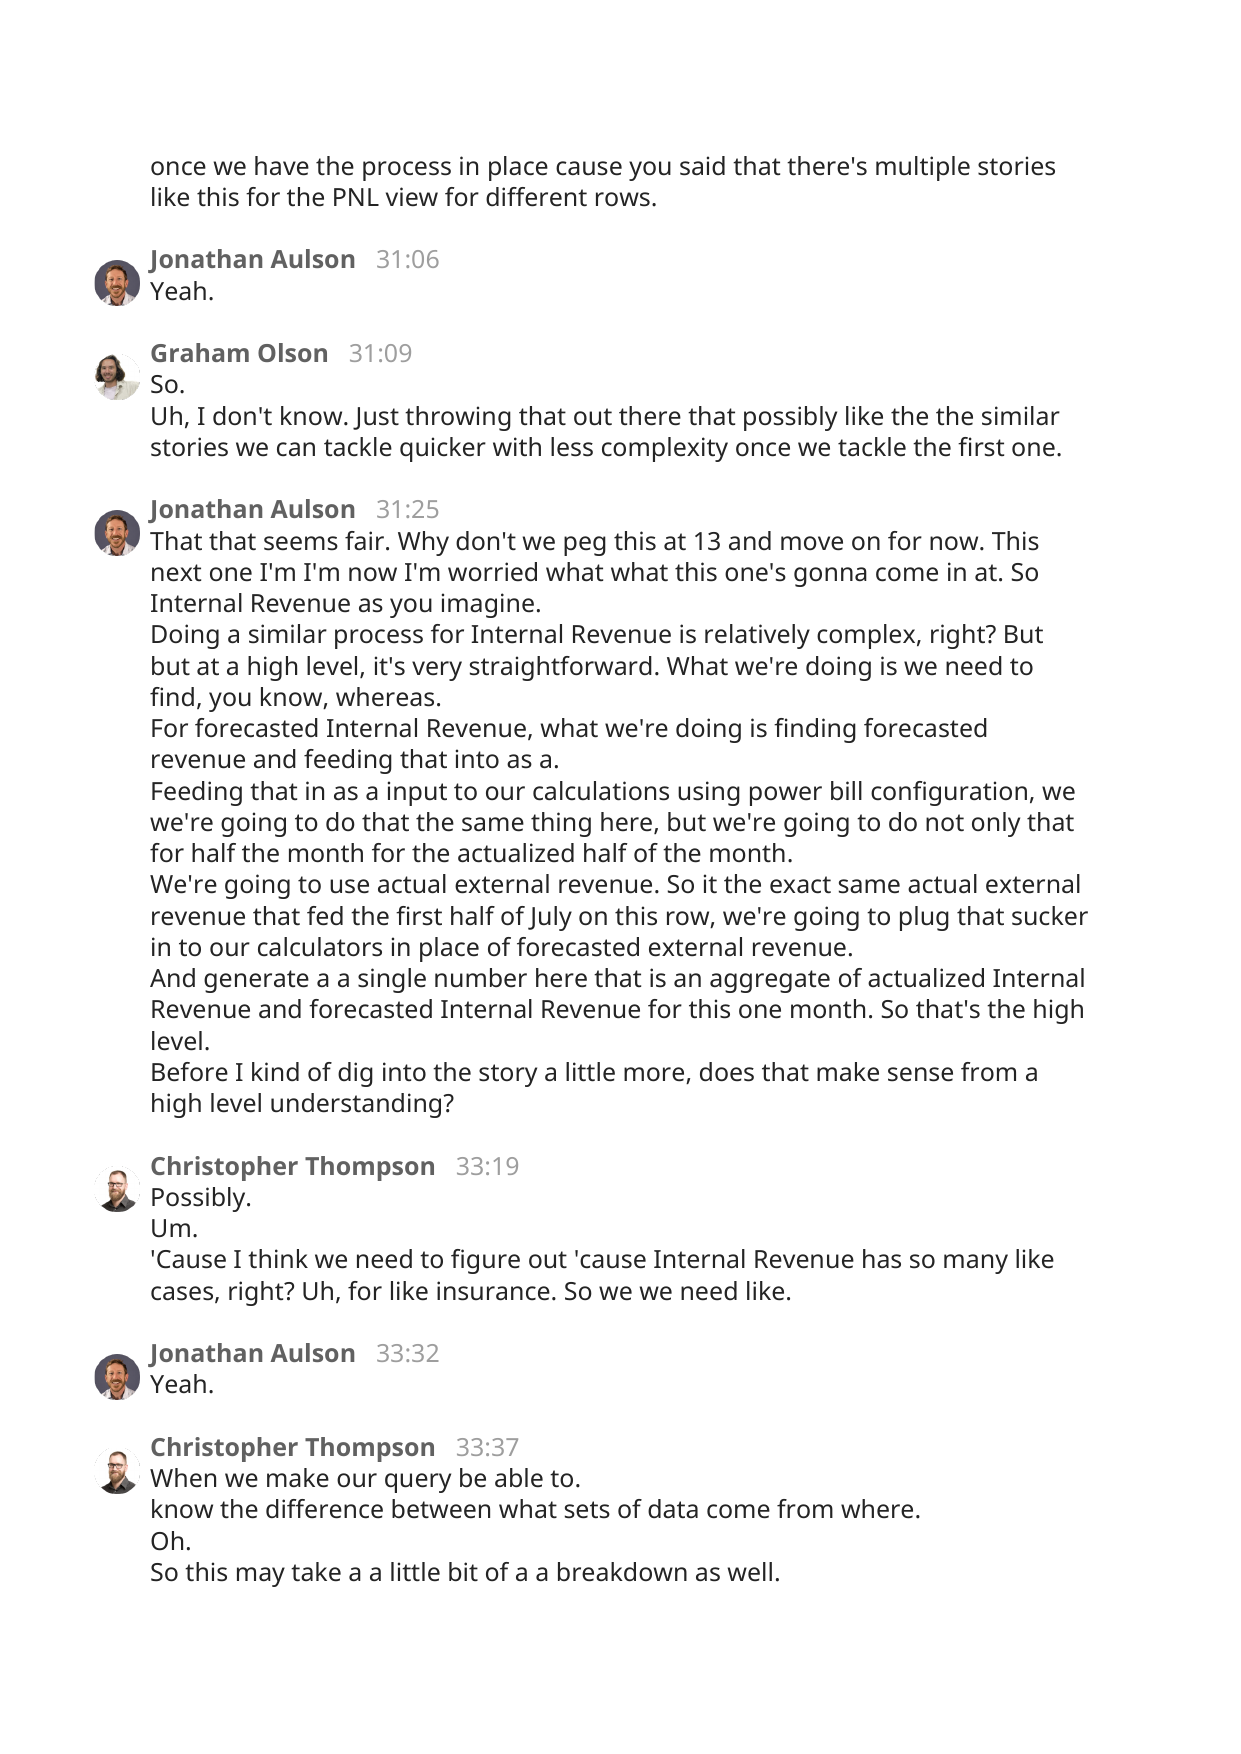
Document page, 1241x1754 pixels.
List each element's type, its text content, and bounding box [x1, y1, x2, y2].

picture [94, 1448, 140, 1494]
text Graham Olson 31:09 So. Uh, I don't know. Just throwing that out there that possibly like the the similar stories we can tackle quicker with less complexity once we tackle the first one. [150, 306, 1090, 462]
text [150, 150, 1090, 212]
picture [94, 1354, 140, 1400]
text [150, 1400, 1090, 1587]
text Jonathan Aulson 31:06 Yeah. [150, 212, 1090, 306]
text Jonathan Aulson 33:32 Yeah. [150, 1306, 1090, 1400]
text Jonathan Aulson 31:25 That that seems fair. Why don't we peg this at 13 and move on for now. This next one I'm I'm now I'm worried what what this one's gonna come in at. So Internal Revenue as you imagine. Doing a similar process for Internal Revenue is relatively complex, right? But but at a high level, it's very straightforward. What we're doing is we need to find, you know, whereas. For forecasted Internal Revenue, what we're doing is finding forecasted revenue and feeding that into as a. Feeding that in as a input to our calculations using power bill configuration, we we're going to do that the same thing here, but we're going to do not only that for half the month for the actualized half of the month. We're going to use actual external revenue. So it the exact same actual external revenue that fed the first half of July on this row, we're going to plug that sucker in to our calculators in place of forecasted external revenue. And generate a a single number here that is an aggregate of actualized Internal Revenue and forecasted Internal Revenue for this one month. So that's the high level. Before I kind of dig into the story a little more, does that make sense from a high level understanding? [150, 462, 1090, 1119]
picture [94, 1166, 140, 1212]
text Christopher Thompson 33:19 Possibly. Um. 'Cause I think we need to figure out 'cause Internal Revenue has so many like cases, right? Uh, for like insurance. So we we need like. [150, 1119, 1090, 1306]
picture [94, 510, 140, 556]
picture [94, 260, 140, 306]
picture [94, 354, 140, 400]
